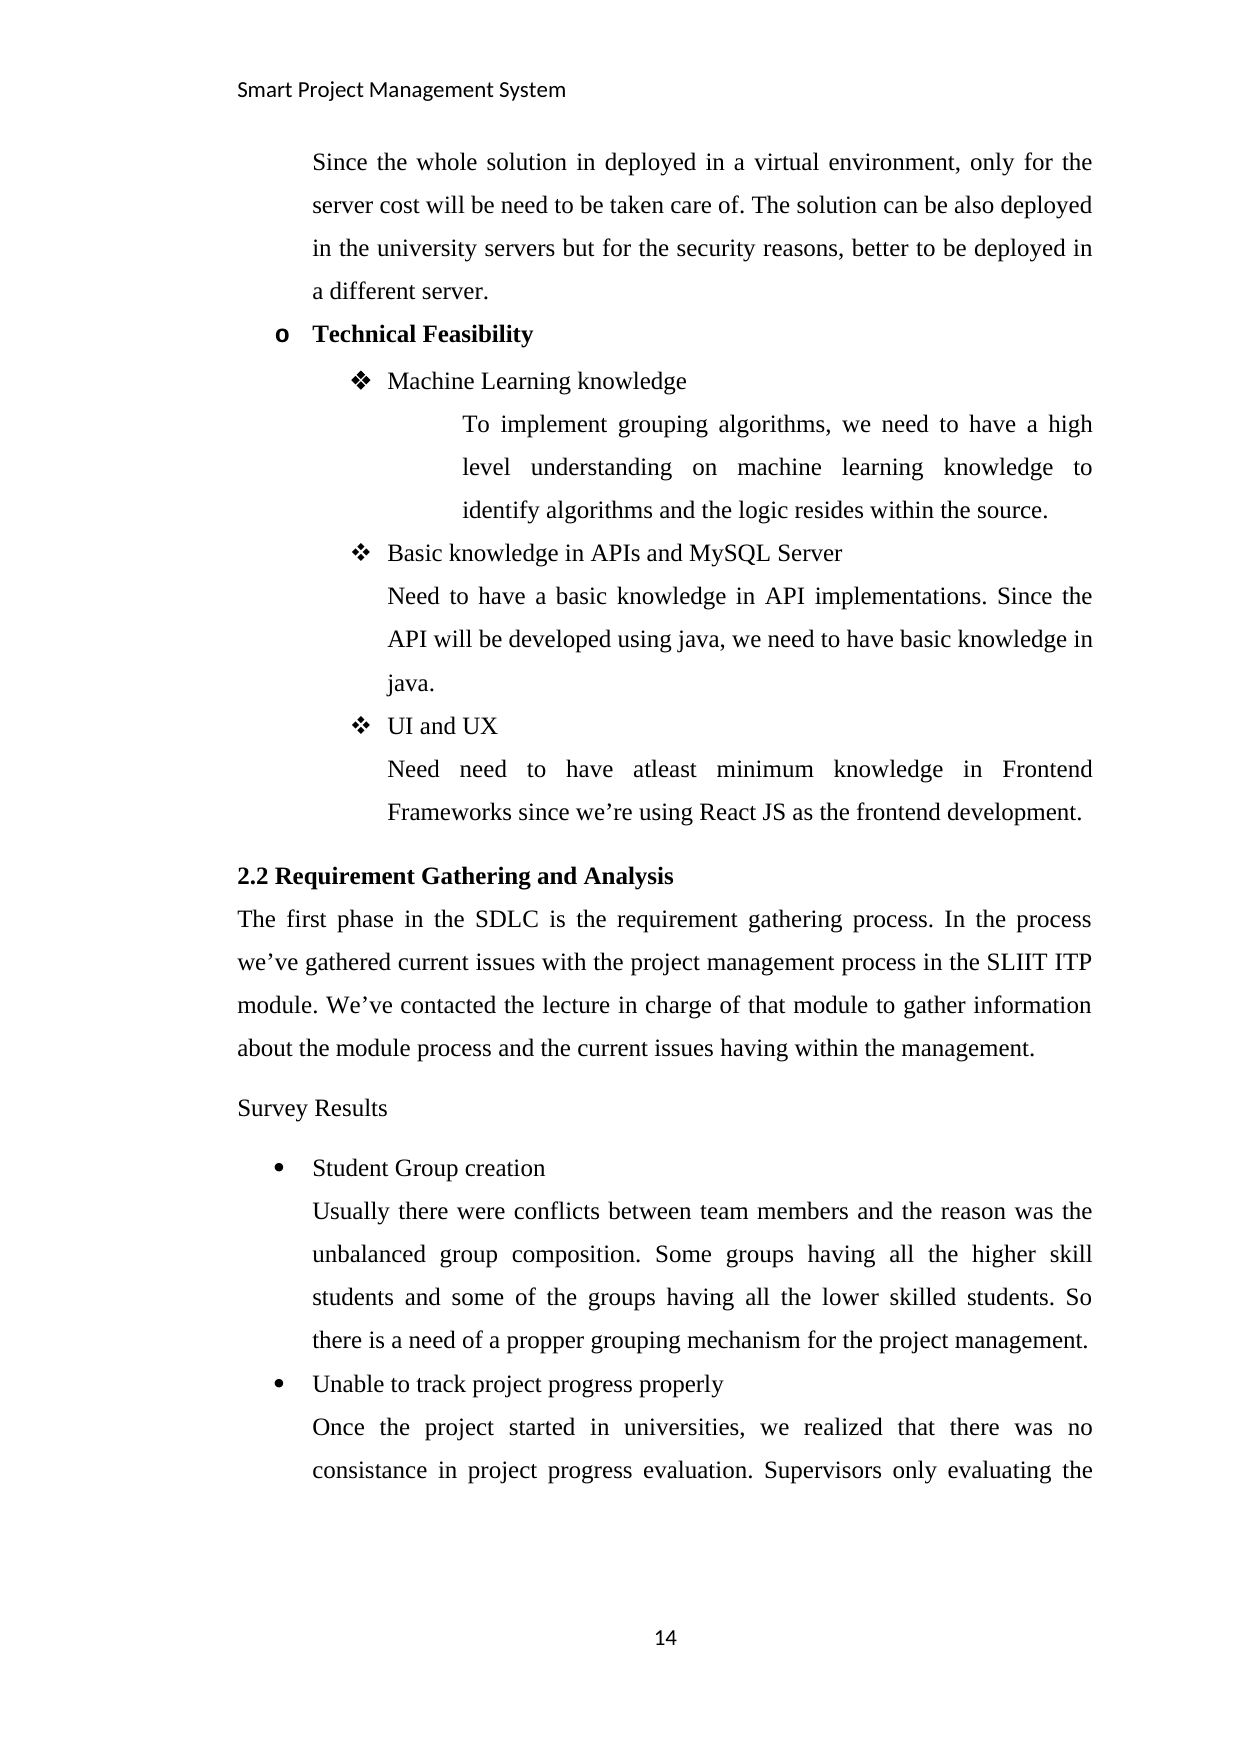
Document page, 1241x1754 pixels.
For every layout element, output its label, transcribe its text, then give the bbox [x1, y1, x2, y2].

list Need need to have atleast minimum knowledge in Frontend Frameworks since we’re using React JS as the frontend development. [387, 754, 1093, 826]
list Need to have a basic knowledge in API implementations. Since the API will be developed using java, we need to have basic knowledge in java. [387, 581, 1093, 696]
list Machine Learning knowledge [349, 366, 1093, 394]
list Basic knowledge in APIs and MySQL Server [349, 538, 1093, 567]
list UI and UX [349, 711, 1093, 739]
list To implement grouping algorithms, we need to have a high level understanding on machine learning knowledge to identify algorithms and the logic resides within the source. [462, 409, 1093, 524]
list Unable to track project progress properly [274, 1369, 1093, 1397]
text Survey Results [237, 1093, 1093, 1122]
list Since the whole solution in deployed in a virtual environment, only for the server cost will be need to be taken care of. The solution can be also deployed in the university servers but for the security reasons, better to be deployed in a different server. [312, 147, 1093, 305]
text The first phase in the SDLC is the requirement gathering process. In the process we’ve gathered current issues with the project management process in the SLIIT ITP module. We’ve contacted the lecture in charge of that module to gather information about the module process and the current issues having within the management. [237, 904, 1093, 1062]
list Technical Feasibility [274, 319, 1093, 350]
list Usually there were conflicts between team members and the reason was the unbalanced group composition. Some groups having all the higher skill students and some of the groups having all the lower skilled students. So there is a need of a propper grouping mechanism for the project management. [312, 1196, 1093, 1354]
list Student Group creation [274, 1153, 1093, 1182]
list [312, 1412, 1093, 1484]
subtitle 2.2 Requirement Gathering and Analysis [237, 861, 1093, 890]
